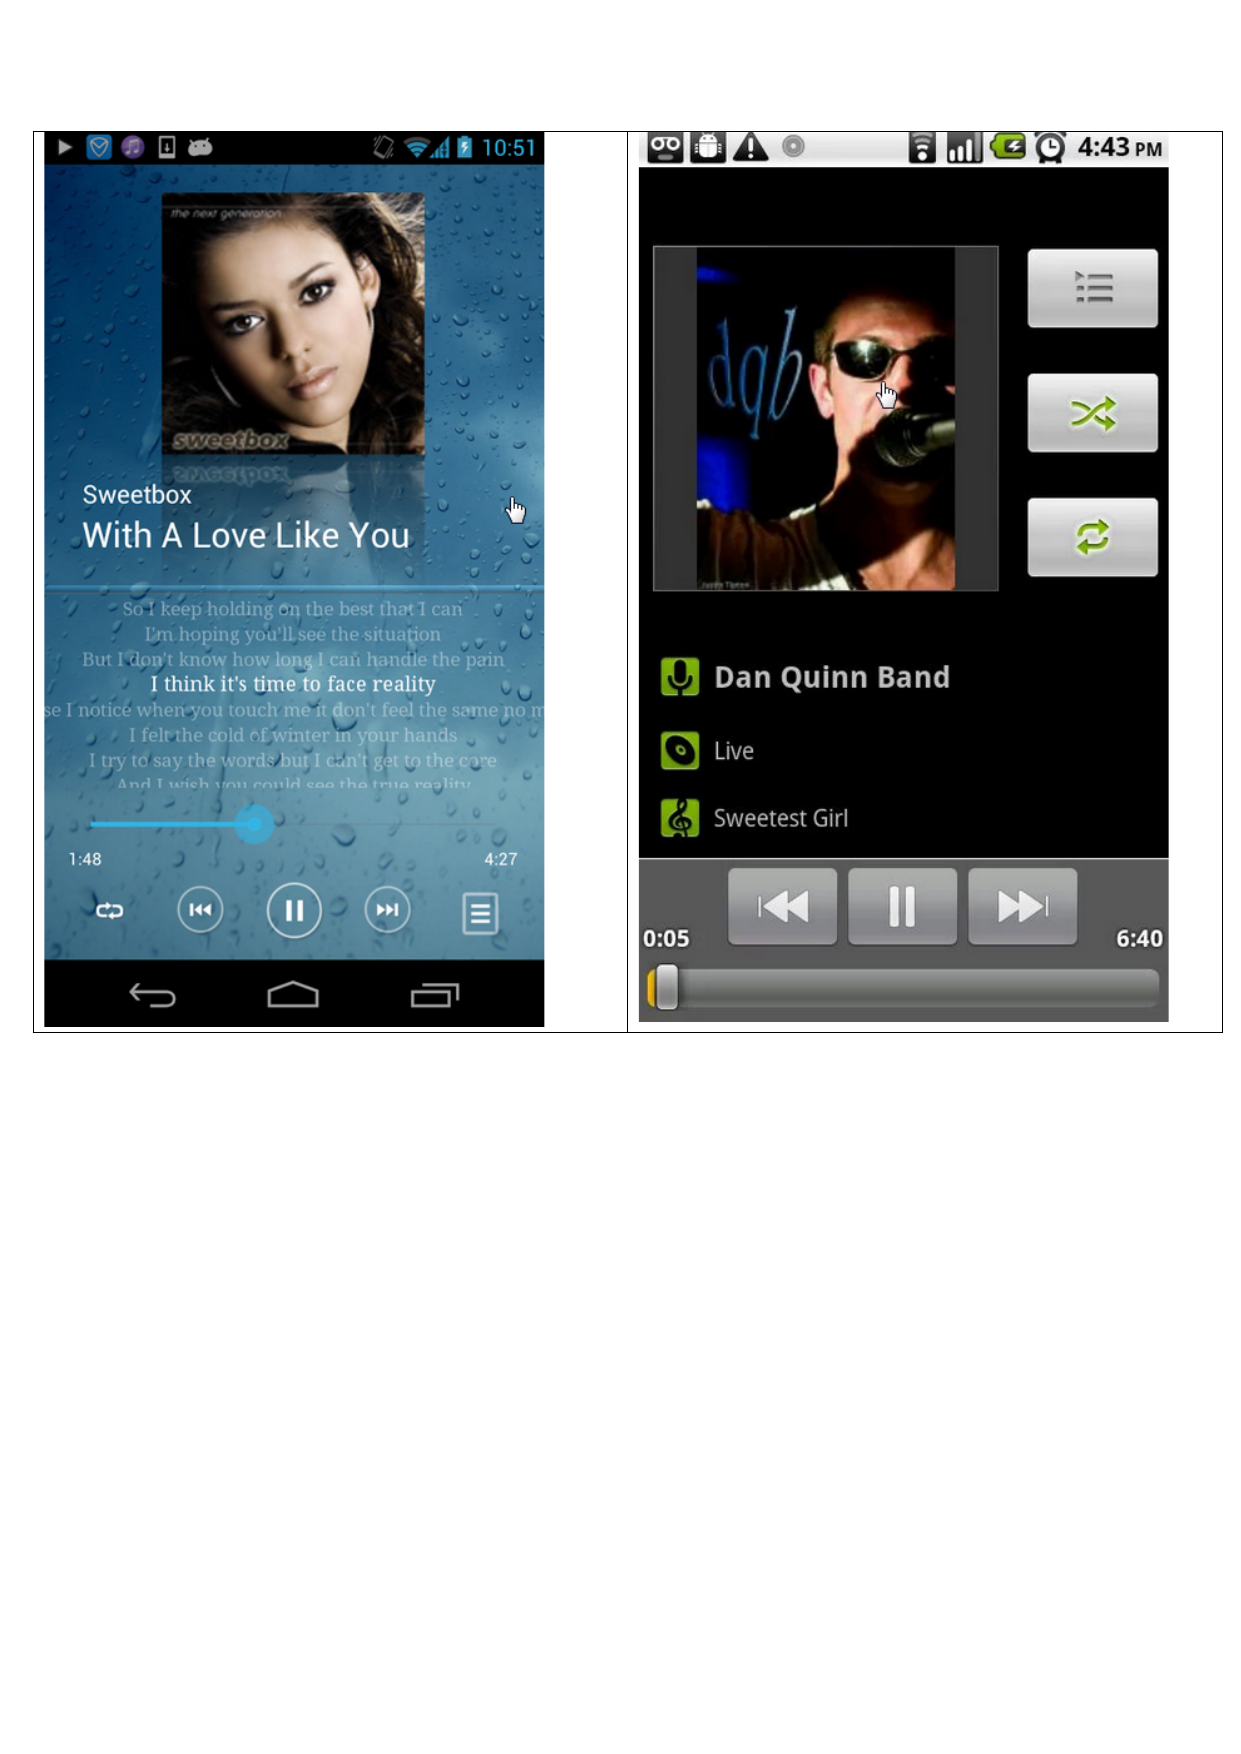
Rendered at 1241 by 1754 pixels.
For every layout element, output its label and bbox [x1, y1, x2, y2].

picture [44, 132, 545, 1027]
table_cell [34, 132, 627, 1032]
table_cell [628, 132, 1222, 1032]
picture [638, 132, 1169, 1022]
